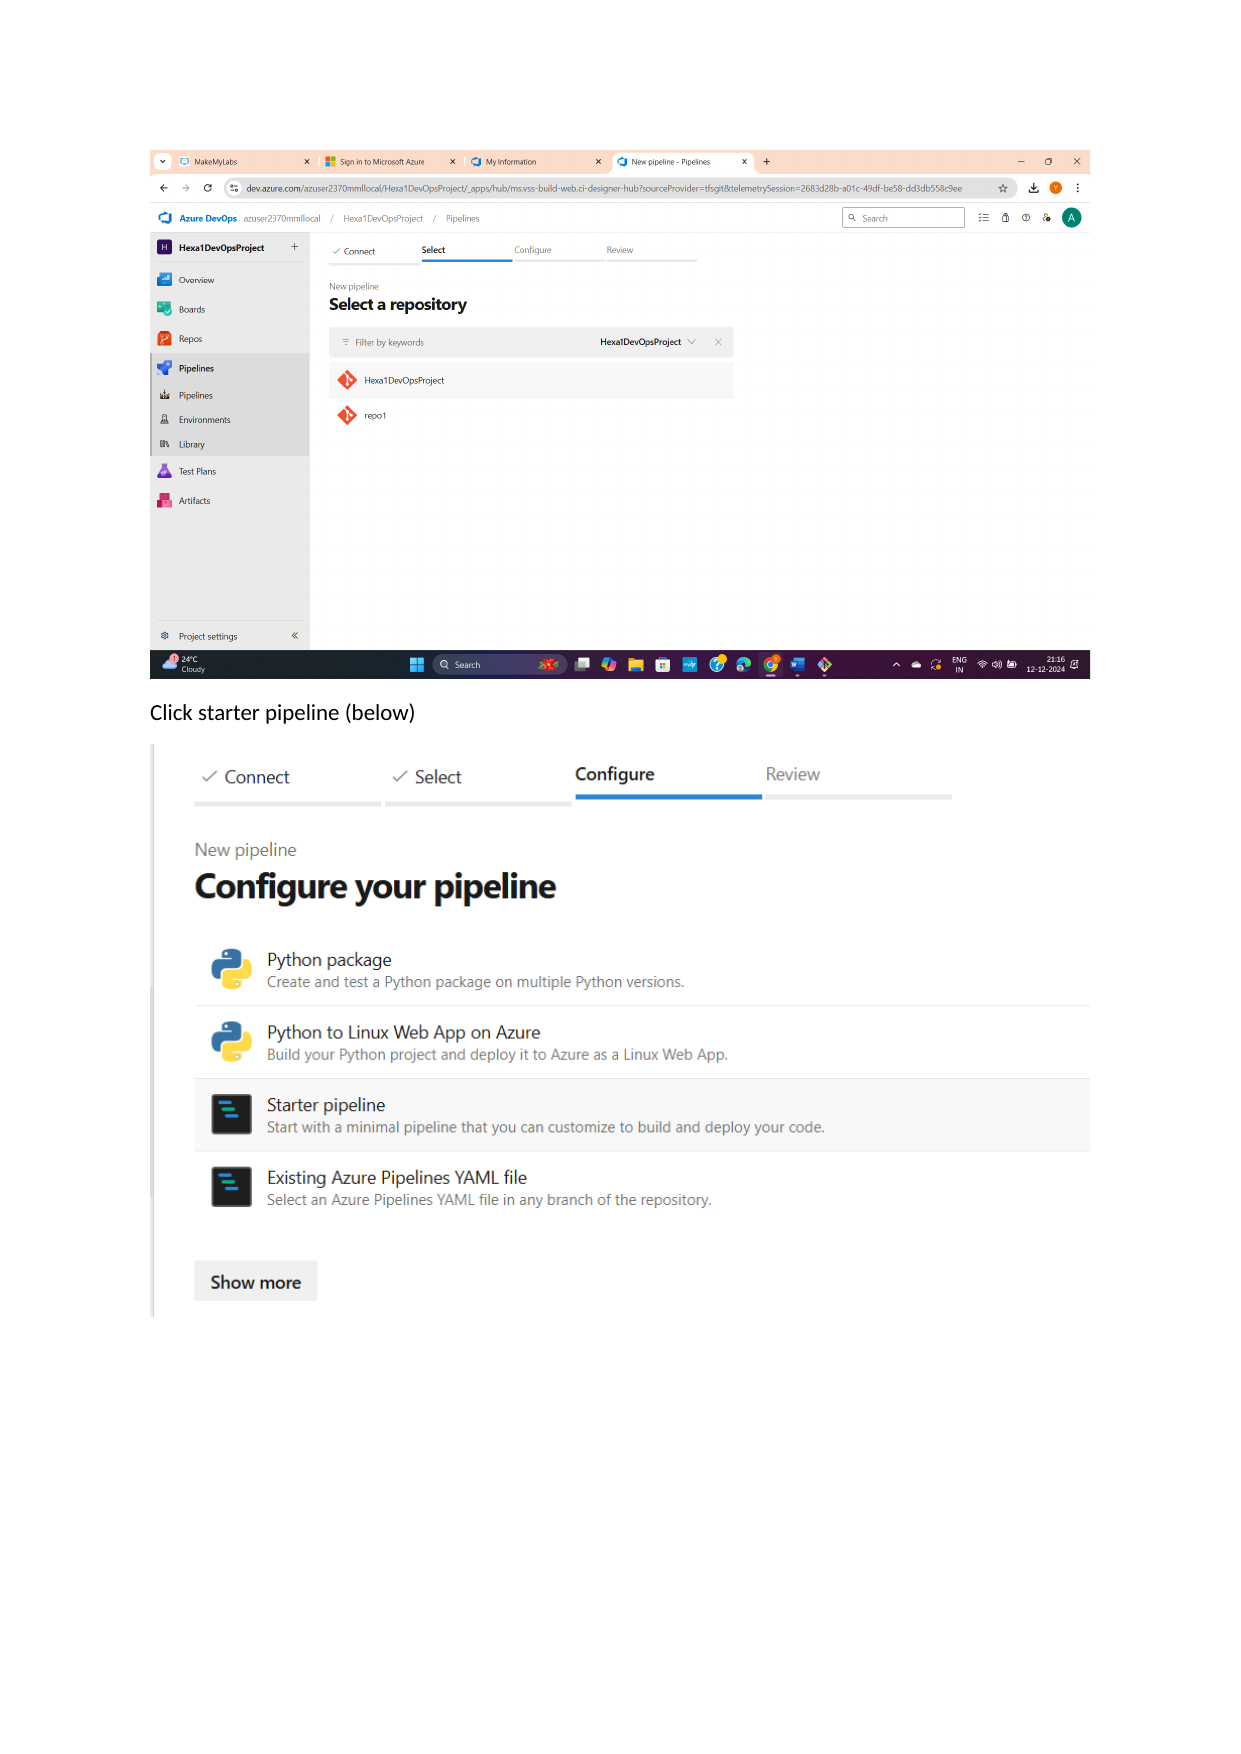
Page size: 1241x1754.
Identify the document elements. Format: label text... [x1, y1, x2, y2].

picture [150, 150, 1091, 679]
text Click starter pipeline (below) [150, 698, 1090, 726]
picture [150, 744, 1091, 1317]
